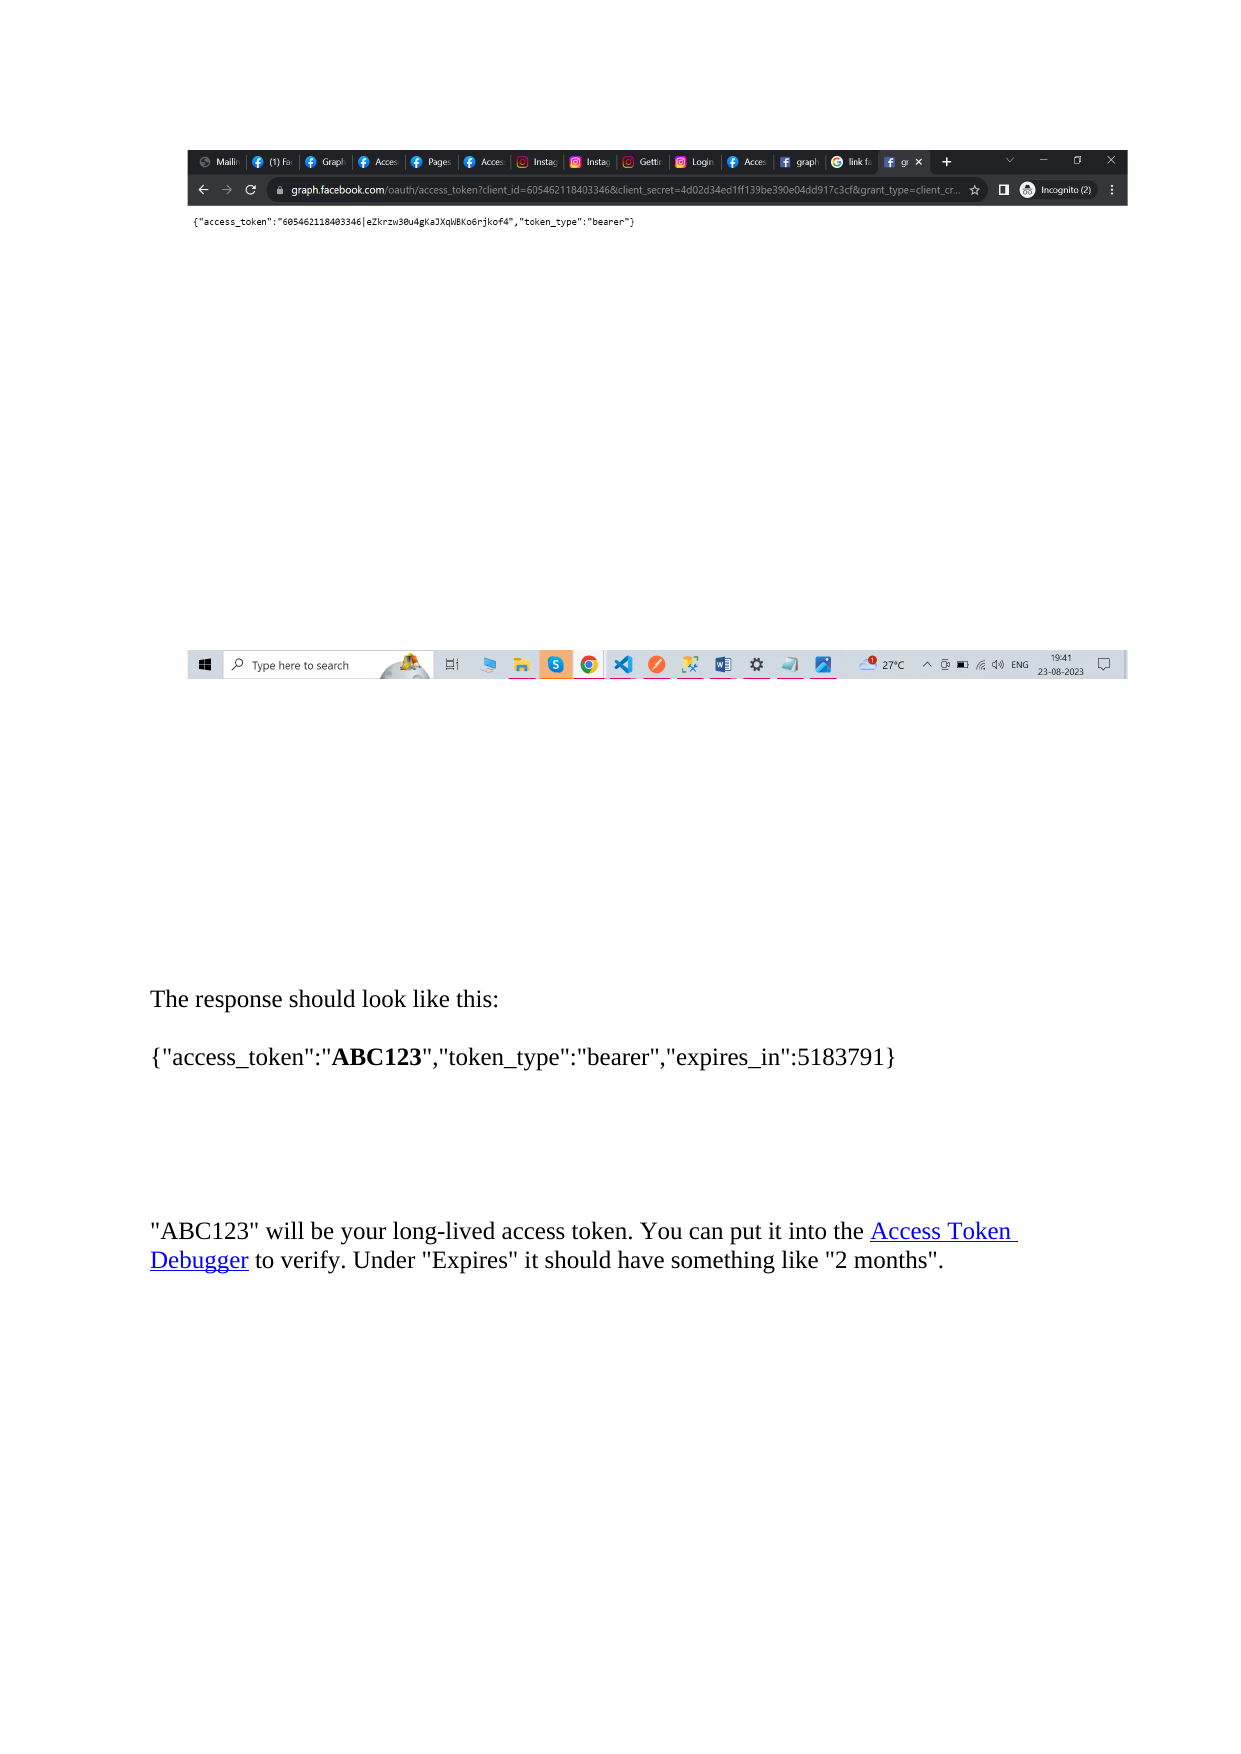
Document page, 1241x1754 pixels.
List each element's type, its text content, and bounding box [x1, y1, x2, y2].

text {"access_token":"ABC123","token_type":"bearer","expires_in":5183791} [150, 1042, 1090, 1071]
text "ABC123" will be your long-lived access token. You can put it into the Access Token Debugger to verify. Under "Expires" it should have something like "2 months". [150, 1216, 1090, 1273]
picture [187, 150, 1128, 679]
text The response should look like this: [150, 984, 1090, 1013]
